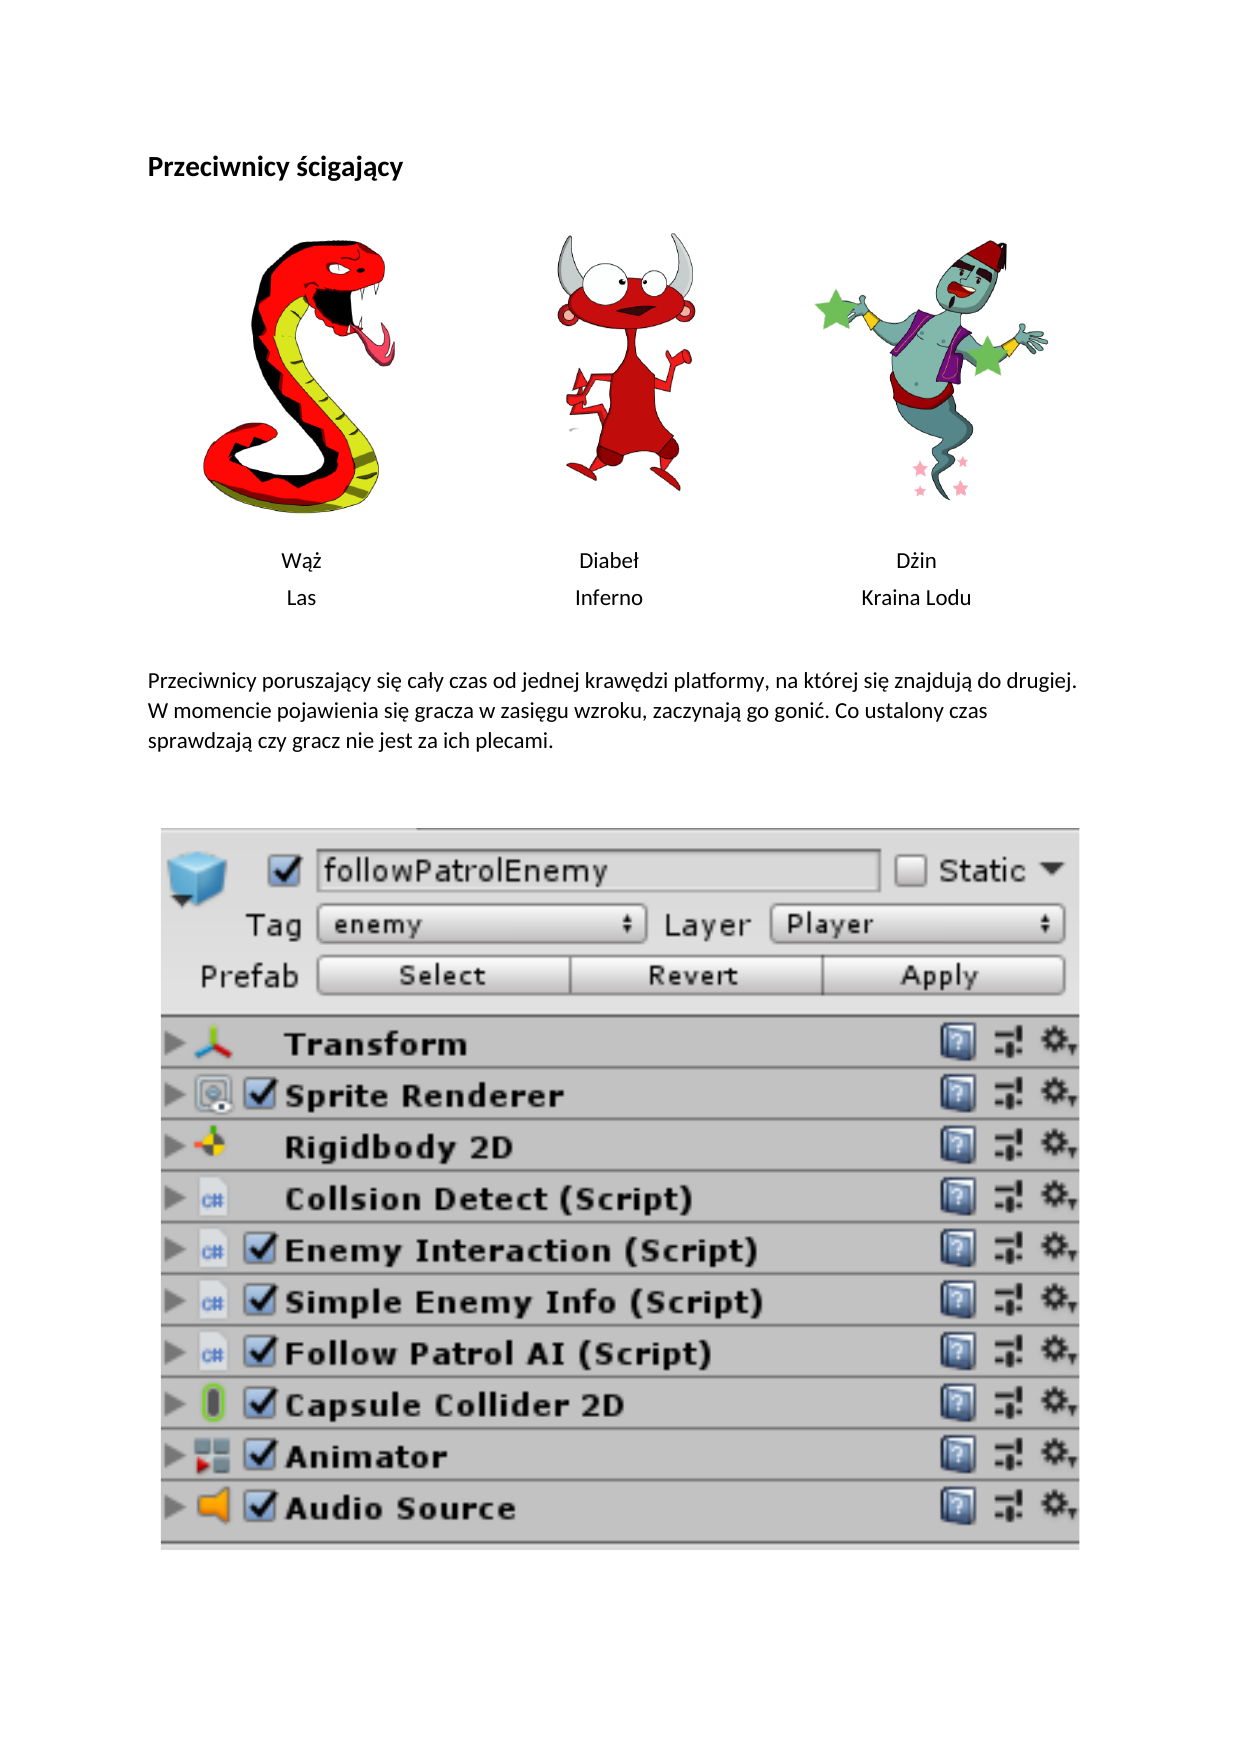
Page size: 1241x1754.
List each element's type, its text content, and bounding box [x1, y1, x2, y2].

text Przeciwnicy ścigający [148, 148, 1093, 183]
table_cell Inferno [455, 580, 763, 614]
table_cell Las [148, 580, 455, 614]
table_header Wąż [148, 547, 455, 580]
table_header Dżin [763, 547, 1070, 580]
text Przeciwnicy poruszający się cały czas od jednej krawędzi platformy, na której się znajdują do drugiej. W momencie pojawienia się gracza w zasięgu wzroku, zaczynają go gonić. Co ustalony czas sprawdzają czy gracz nie jest za ich plecami. [148, 666, 1093, 754]
picture [160, 828, 1080, 1550]
table_header Diabeł [455, 547, 763, 580]
table_cell Kraina Lodu [763, 580, 1070, 614]
picture [154, 202, 1086, 528]
